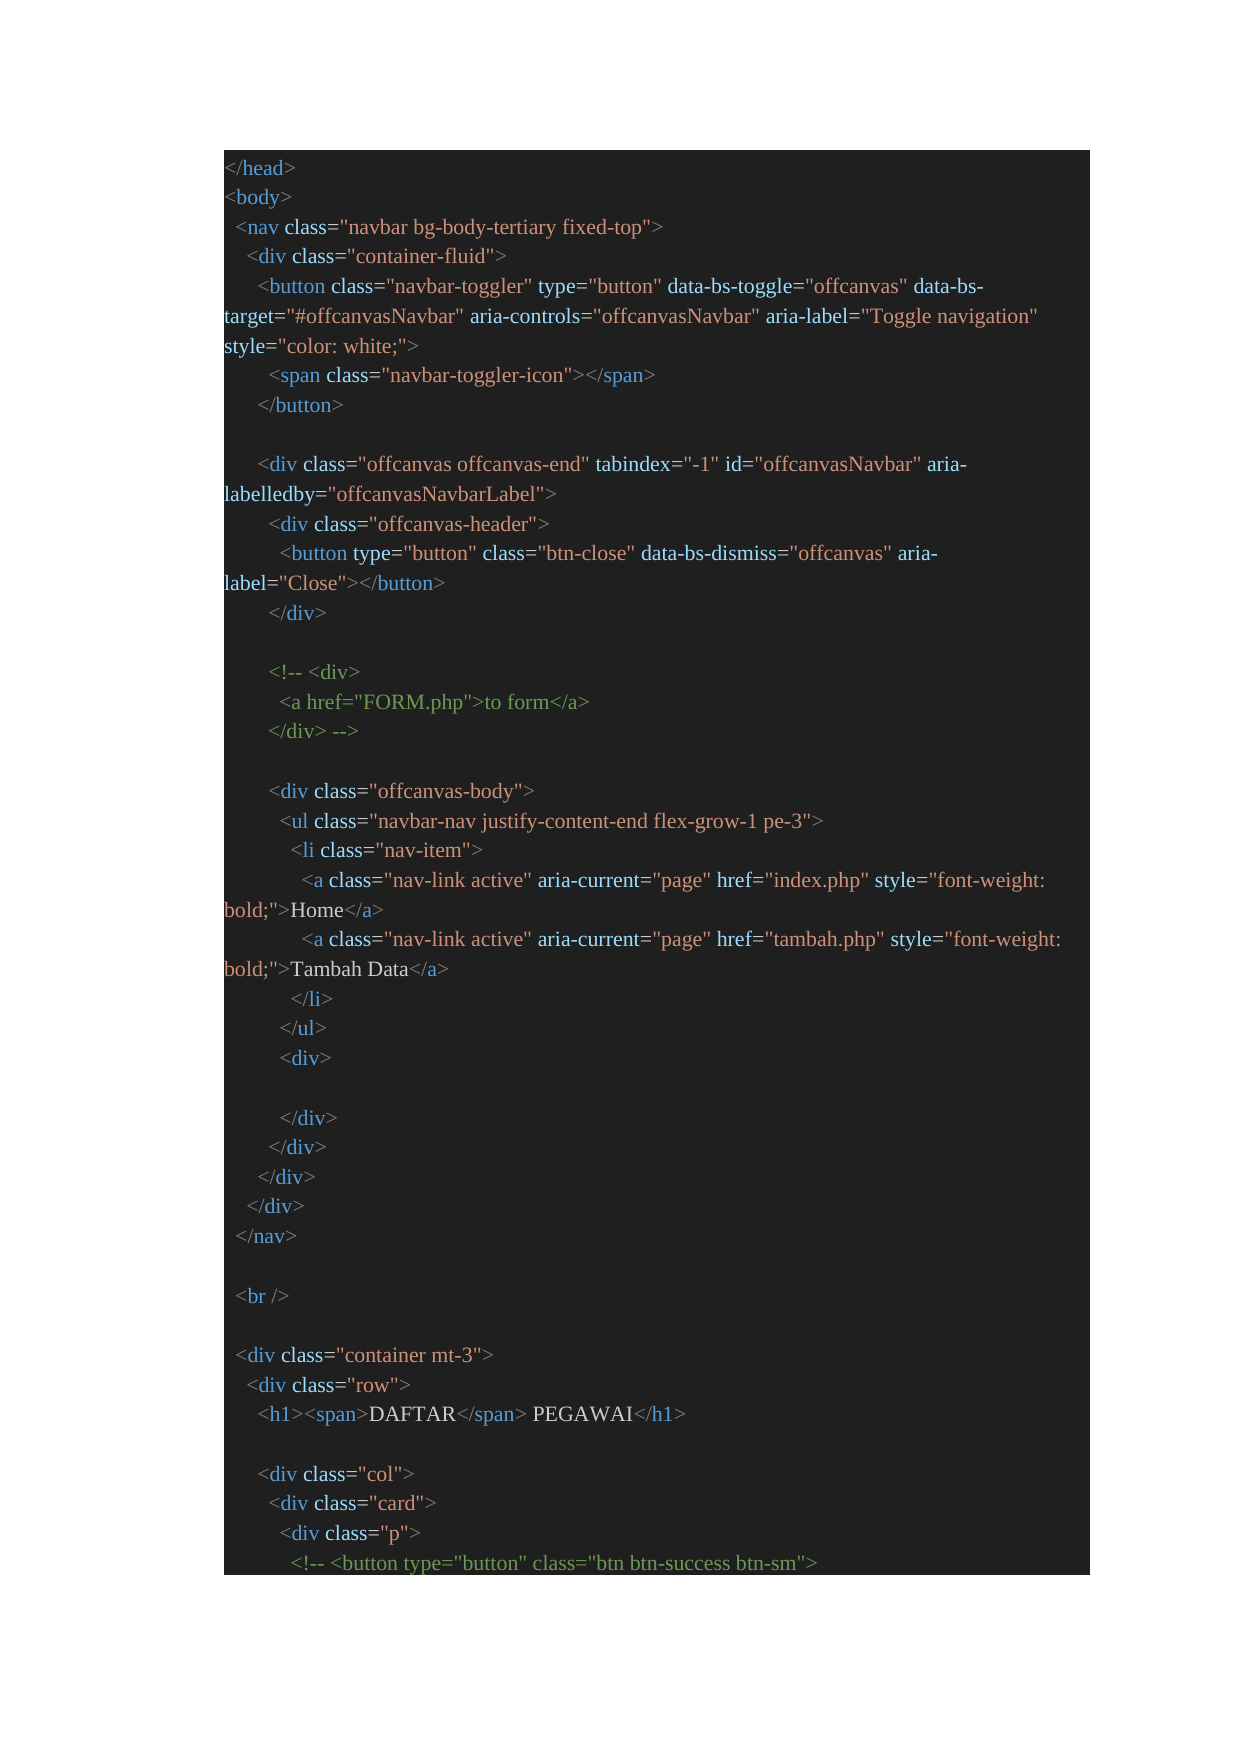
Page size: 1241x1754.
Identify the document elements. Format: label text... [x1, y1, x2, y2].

text <a href="FORM.php">to form</a> [224, 684, 1090, 714]
text <div class="card"> [224, 1486, 1090, 1516]
text <span class="navbar-toggler-icon"></span> [224, 358, 1090, 387]
text <a class="nav-link active" aria-current="page" href="tambah.php" style="font-weight: bold;">Tambah Data</a> [224, 922, 1090, 981]
text </nav> [224, 1219, 1090, 1248]
text <div class="container-fluid"> [224, 239, 1090, 269]
text <!-- <div> [224, 655, 1090, 684]
text <a class="nav-link active" aria-current="page" href="index.php" style="font-weight: bold;">Home</a> [224, 862, 1090, 922]
text </div> [224, 595, 1090, 625]
text <div class="row"> [224, 1367, 1090, 1397]
text </button> [224, 387, 1090, 417]
text </div> [224, 1159, 1090, 1189]
text <div class="offcanvas offcanvas-end" tabindex="-1" id="offcanvasNavbar" aria-labelledby="offcanvasNavbarLabel"> [224, 447, 1090, 506]
text <body> [224, 180, 1090, 209]
text </div> [224, 1100, 1090, 1130]
text </div> [224, 1130, 1090, 1159]
text </div> [224, 1189, 1090, 1219]
text <br /> [224, 1278, 1090, 1308]
text <button type="button" class="btn-close" data-bs-dismiss="offcanvas" aria-label="Close"></button> [224, 536, 1090, 595]
text </head> [224, 150, 1090, 180]
text <div class="p"> [224, 1516, 1090, 1545]
text <ul class="navbar-nav justify-content-end flex-grow-1 pe-3"> [224, 803, 1090, 833]
text <button class="navbar-toggler" type="button" data-bs-toggle="offcanvas" data-bs-target="#offcanvasNavbar" aria-controls="offcanvasNavbar" aria-label="Toggle navigation" style="color: white;"> [224, 269, 1090, 358]
text </li> [224, 981, 1090, 1011]
text <li class="nav-item"> [224, 833, 1090, 862]
text </div> --> [224, 714, 1090, 744]
text <div class="col"> [224, 1456, 1090, 1486]
text <nav class="navbar bg-body-tertiary fixed-top"> [224, 209, 1090, 239]
text <h1><span>DAFTAR</span> PEGAWAI</h1> [224, 1397, 1090, 1427]
text <div class="container mt-3"> [224, 1337, 1090, 1367]
text <div class="offcanvas-body"> [224, 773, 1090, 803]
text <div> [224, 1041, 1090, 1070]
text <!-- <button type="button" class="btn btn-success btn-sm"> [224, 1545, 1090, 1575]
text <div class="offcanvas-header"> [224, 506, 1090, 536]
text </ul> [224, 1011, 1090, 1041]
